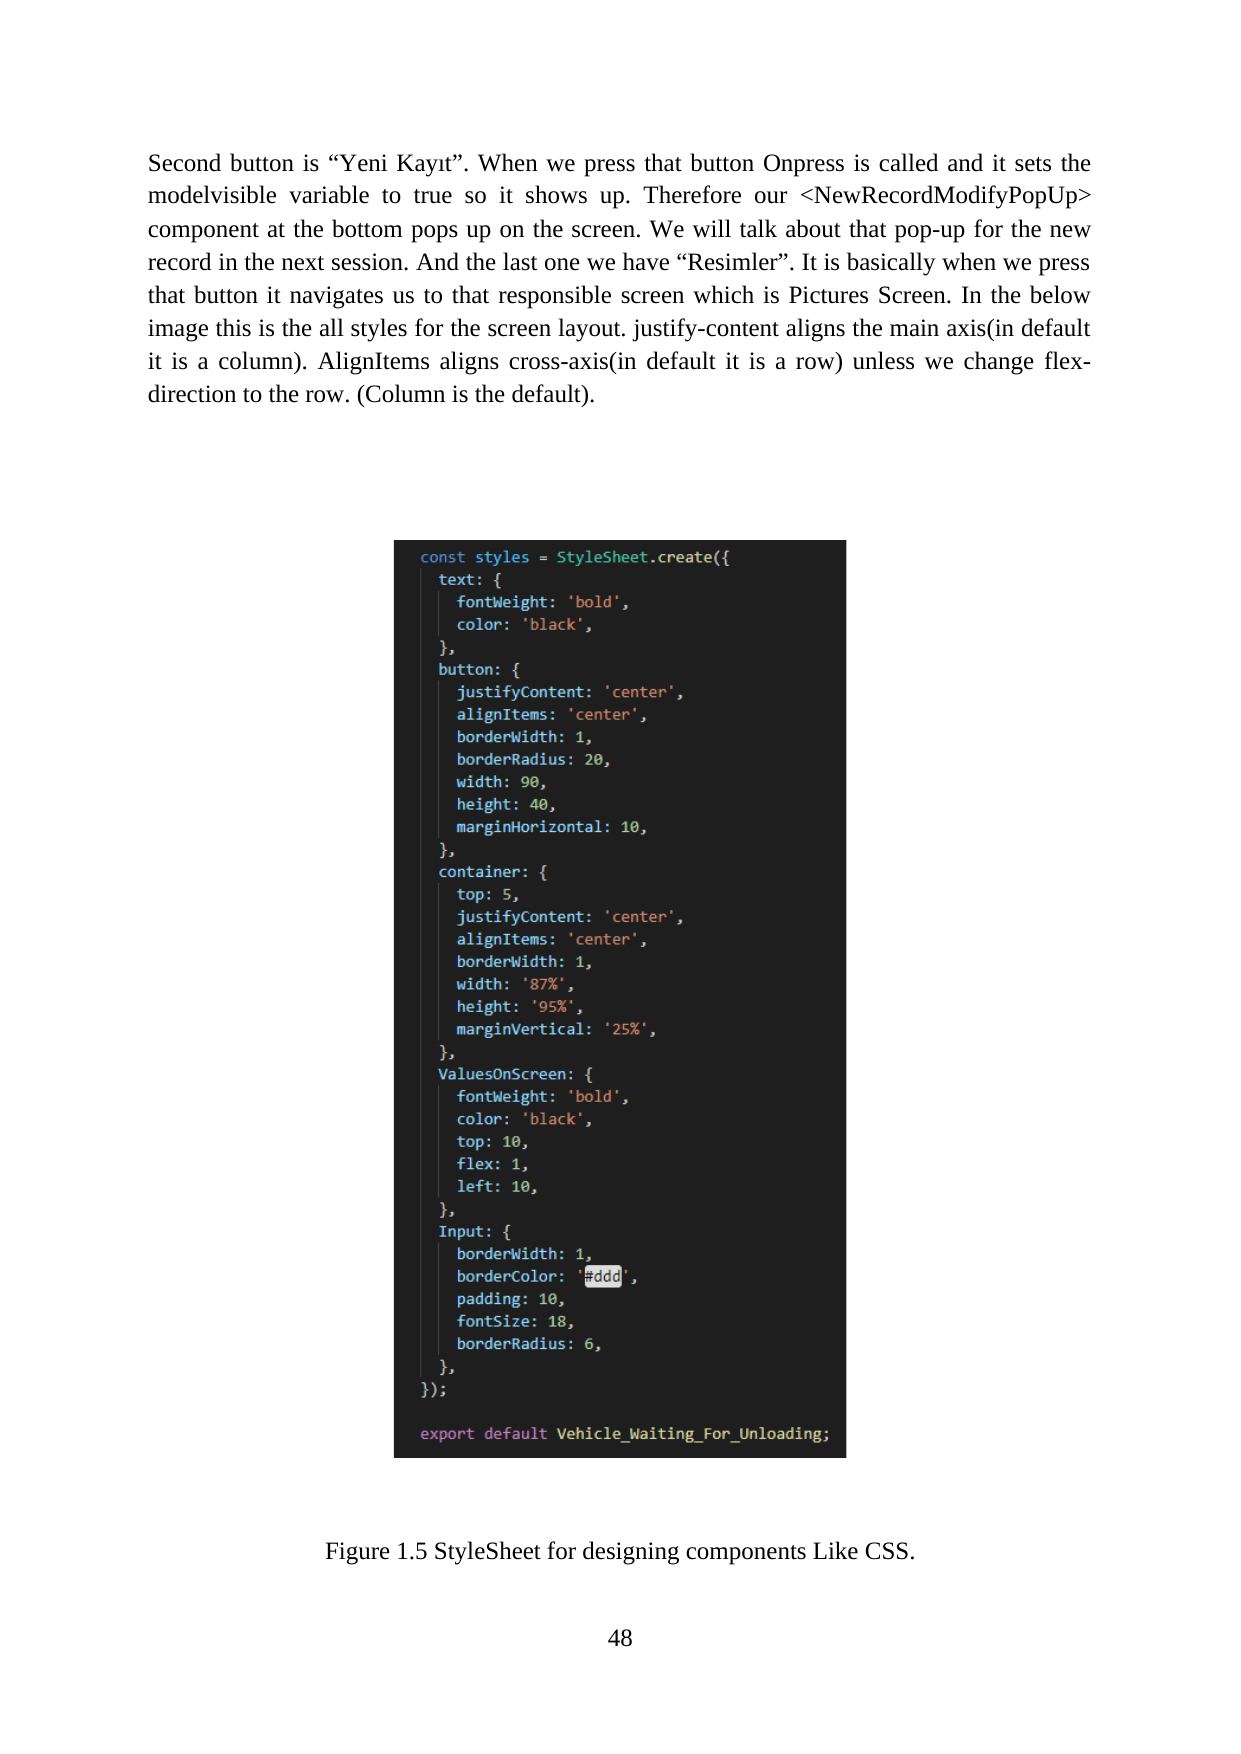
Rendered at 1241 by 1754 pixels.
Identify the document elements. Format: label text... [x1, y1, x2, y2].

text Second button is “Yeni Kayıt”. When we press that button Onpress is called and it sets the modelvisible variable to true so it shows up. Therefore our <NewRecordModifyPopUp> component at the bottom pops up on the screen. We will talk about that pop-up for the new record in the next session. And the last one we have “Resimler”. It is basically when we press that button it navigates us to that responsible screen which is Pictures Screen. In the below image this is the all styles for the screen layout. justify-content aligns the main axis(in default it is a column). AlignItems aligns cross-axis(in default it is a row) unless we change flex-direction to the row. (Column is the default). [148, 148, 1093, 407]
text Figure 1.5 StyleSheet for designing components Like CSS. [148, 1536, 1093, 1565]
picture [393, 540, 847, 1458]
